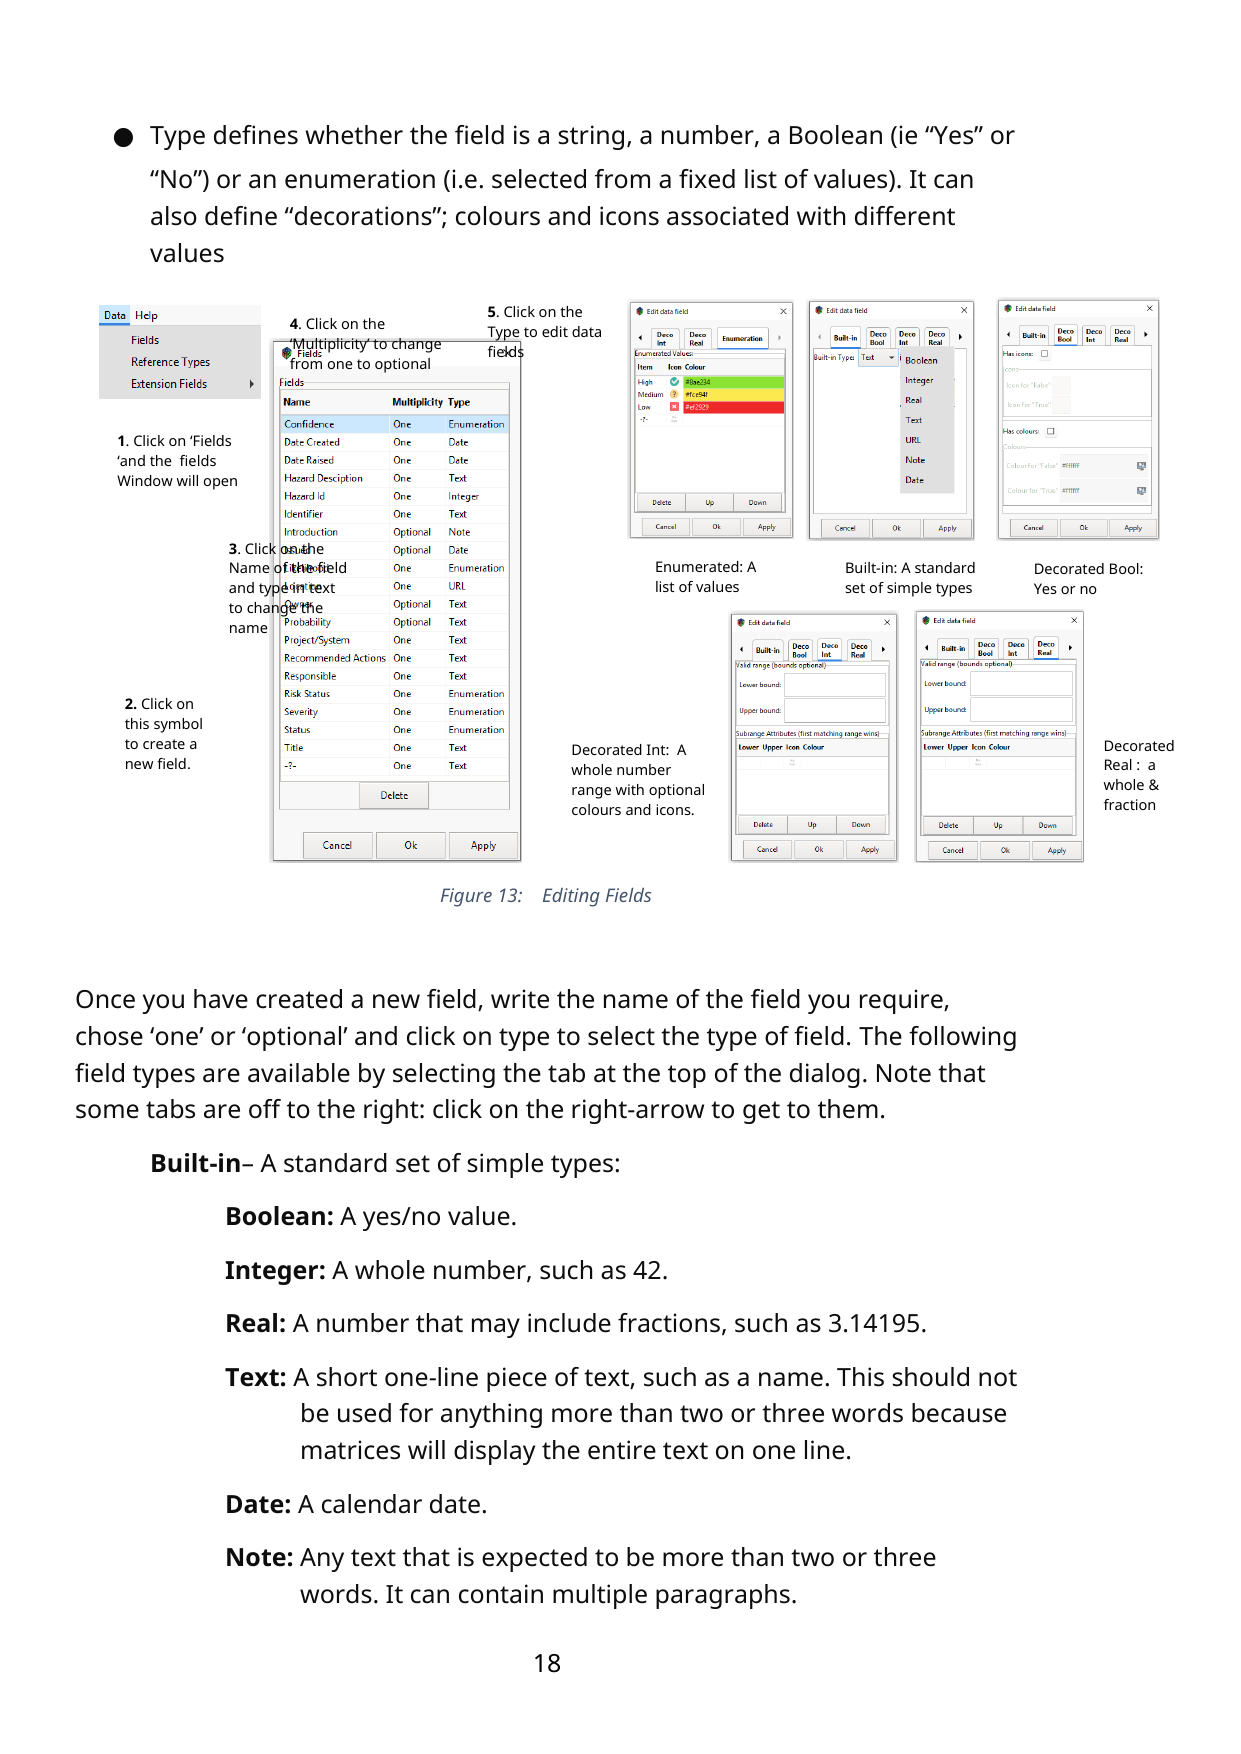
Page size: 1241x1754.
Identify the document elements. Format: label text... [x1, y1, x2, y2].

picture [627, 299, 794, 539]
list Type defines whether the field is a string, a number, a Boolean (ie “Yes” or “No”) or an enumeration (i.e. selected from a fixed list of values). It can also define “decorations”; colours and icons associated with different values [112, 108, 1019, 269]
text Boolean: A yes/no value. [225, 1199, 1019, 1233]
text Figure 13: Editing Fields [75, 882, 1019, 908]
text Once you have created a new field, write the name of the field you require, chose ‘one’ or ‘optional’ and click on type to select the type of field. The following field types are available by selecting the tab at the top of the dialog. Note that some tabs are off to the right: click on the right-arrow to get to them. [75, 982, 1019, 1126]
text Note: Any text that is expected to be more than two or three words. It can contain multiple paragraphs. [225, 1540, 1019, 1611]
text Integer: A whole number, such as 42. [225, 1252, 1019, 1287]
picture [806, 299, 975, 541]
picture [99, 305, 261, 399]
picture [996, 297, 1160, 541]
picture [728, 610, 899, 863]
text Text: A short one-line piece of text, such as a name. This should not be used for anything more than two or three words because matrices will display the entire text on one line. [225, 1359, 1019, 1467]
picture [914, 609, 1084, 863]
text Date: A calendar date. [225, 1486, 1019, 1520]
text Real: A number that may include fractions, such as 3.14195. [225, 1306, 1019, 1340]
text Built-in– A standard set of simple types: [150, 1146, 1019, 1180]
picture [269, 338, 522, 863]
